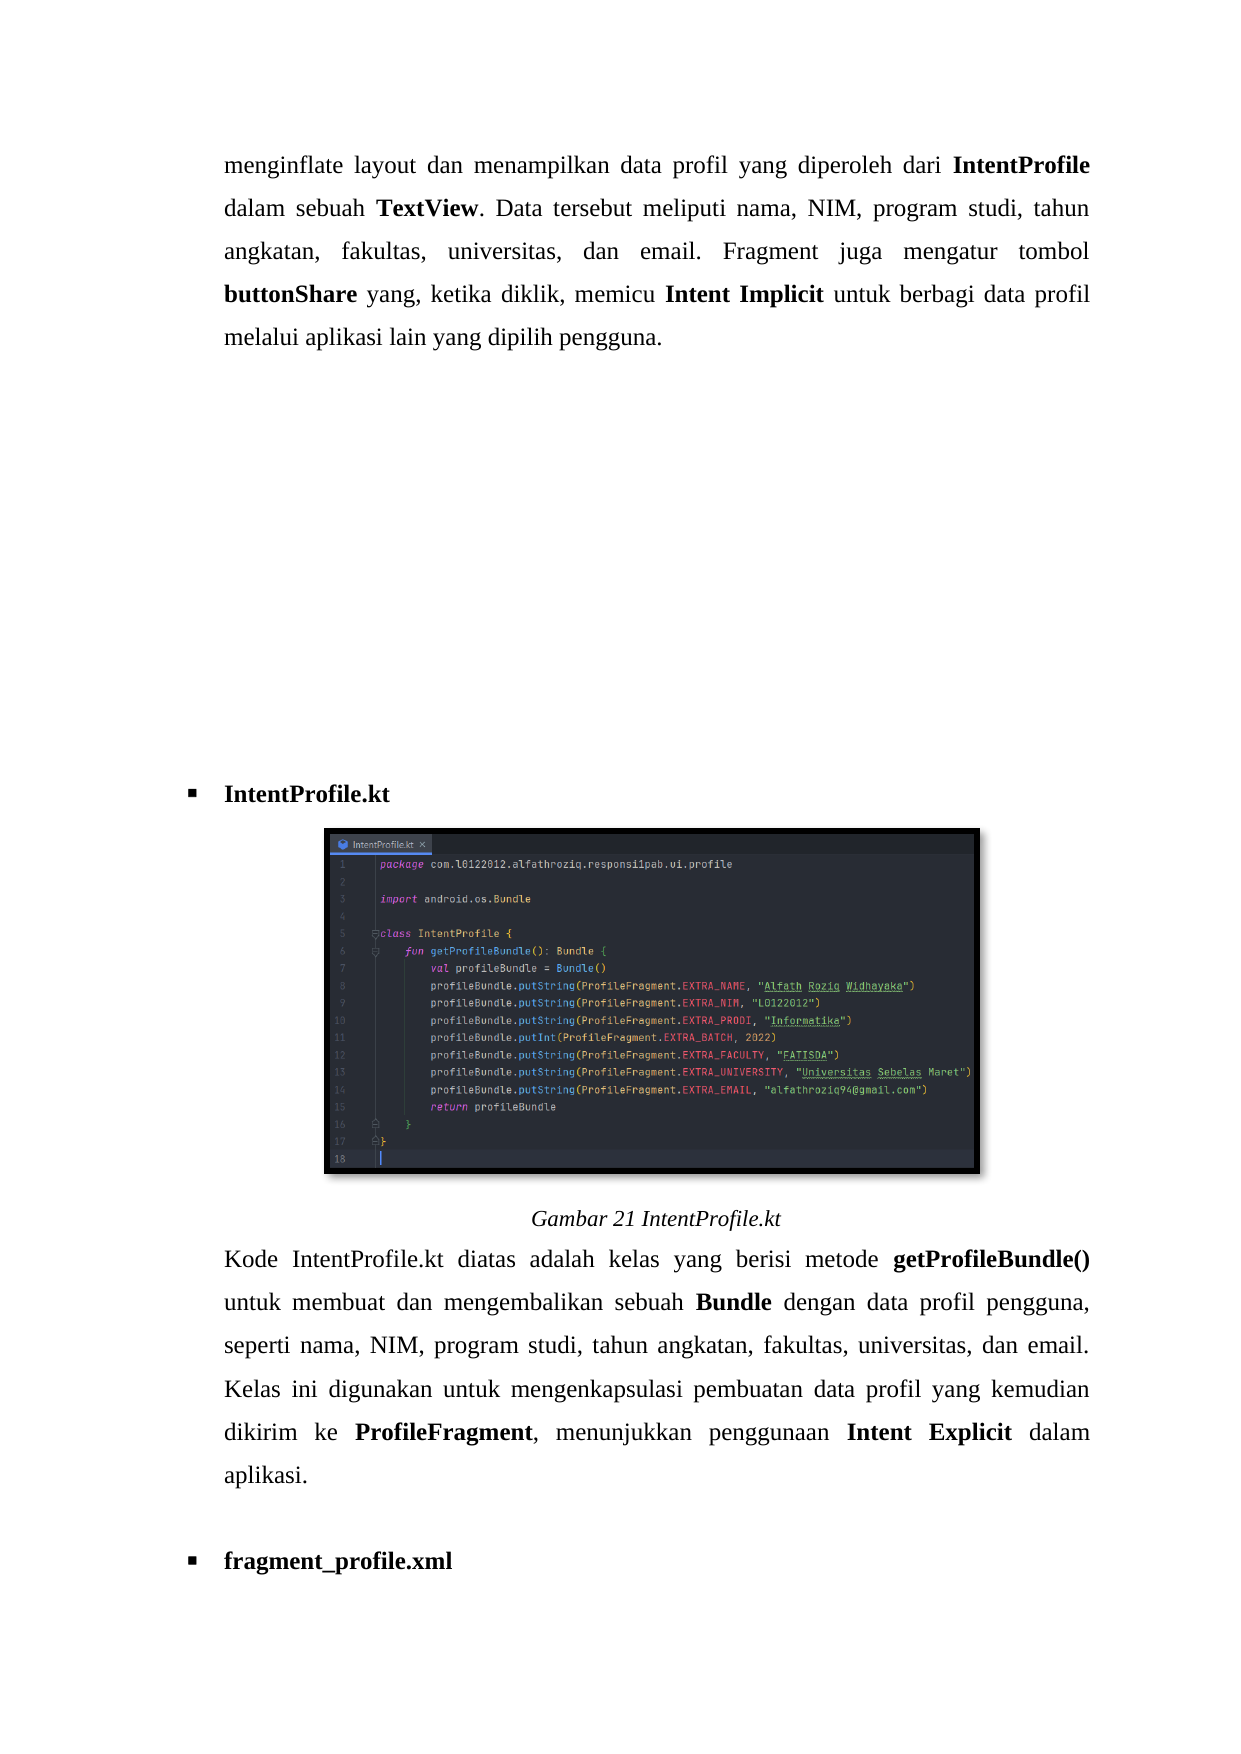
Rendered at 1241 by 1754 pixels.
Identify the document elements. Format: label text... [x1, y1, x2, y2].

list Kode IntentProfile.kt diatas adalah kelas yang berisi metode getProfileBundle() untuk membuat dan mengembalikan sebuah Bundle dengan data profil pengguna, seperti nama, NIM, program studi, tahun angkatan, fakultas, universitas, dan email. Kelas ini digunakan untuk mengenkapsulasi pembuatan data profil yang kemudian dikirim ke ProfileFragment, menunjukkan penggunaan Intent Explicit dalam aplikasi. [224, 1244, 1090, 1489]
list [224, 150, 1090, 351]
picture [330, 834, 974, 1168]
list IntentProfile.kt [186, 779, 1090, 807]
list Gambar 21 IntentProfile.kt [224, 1205, 1090, 1231]
list fragment_profile.xml [186, 1546, 1090, 1575]
